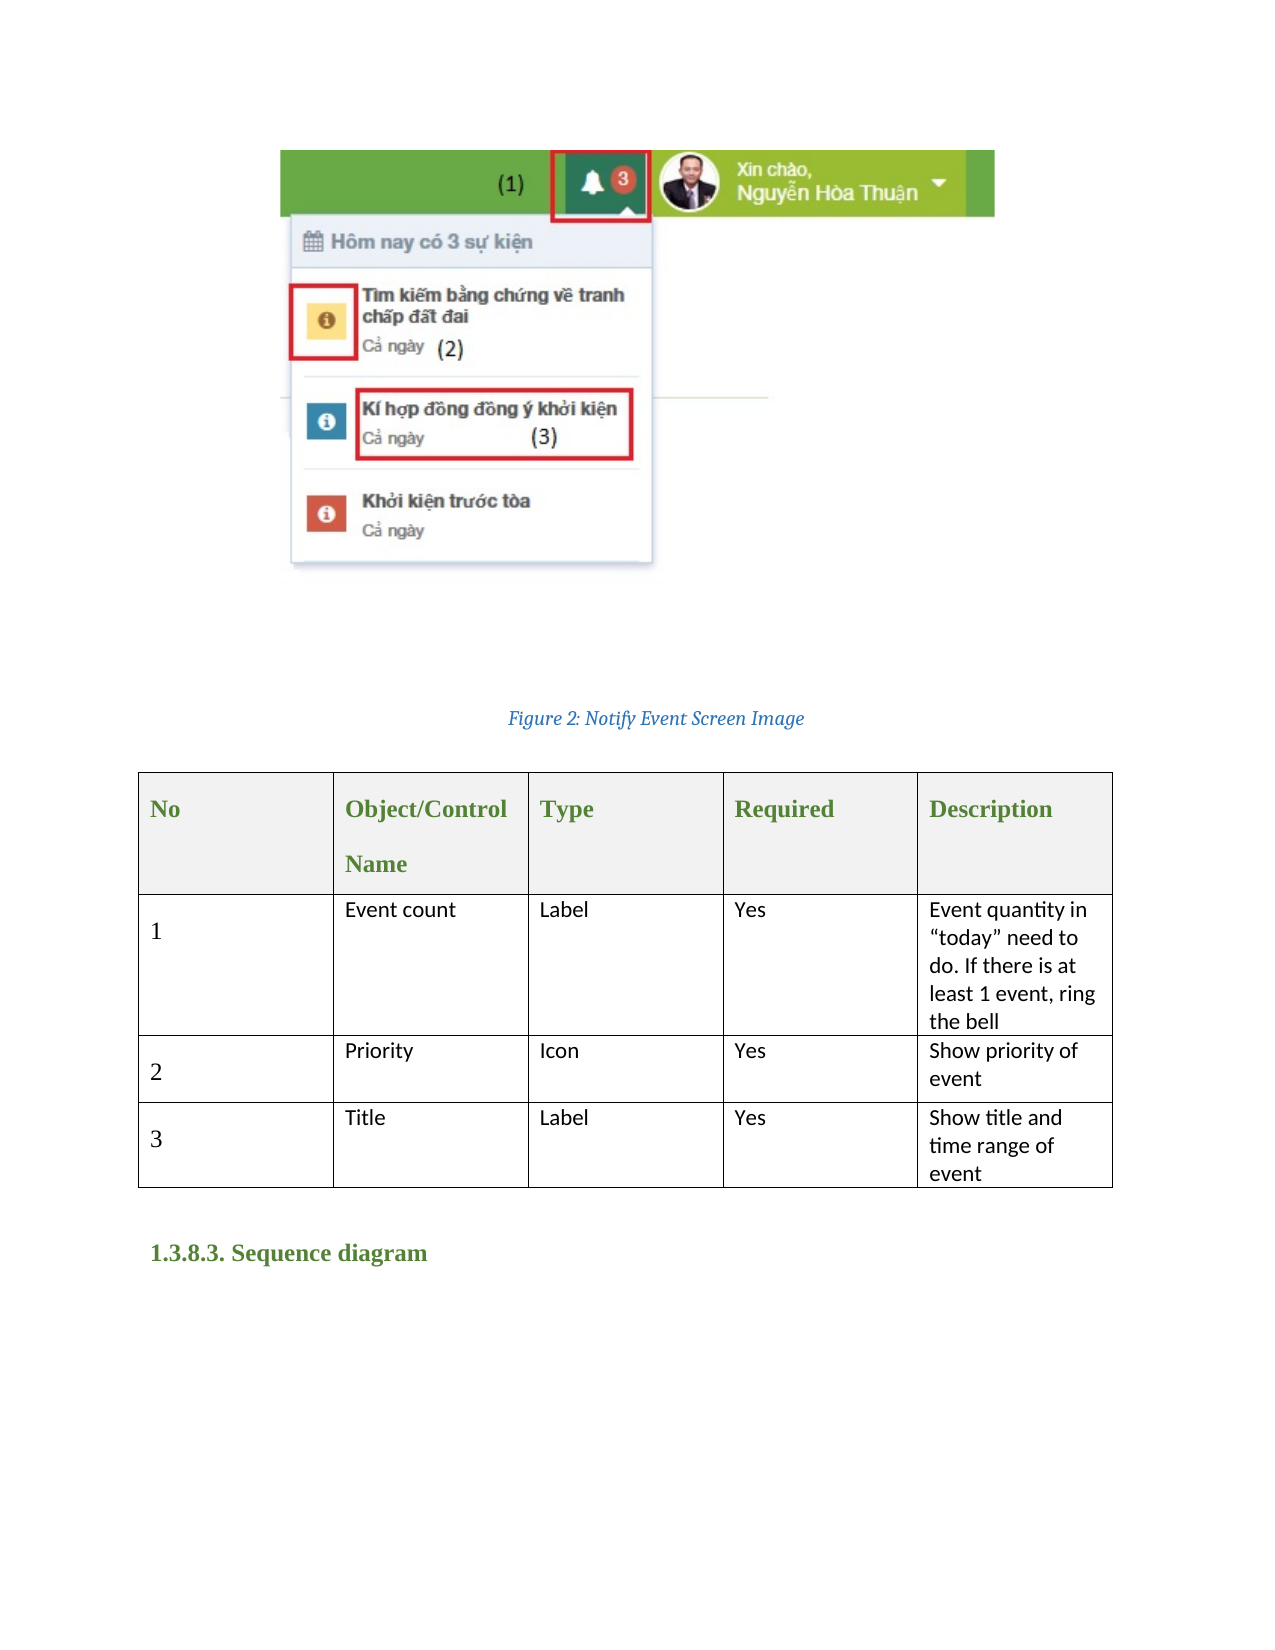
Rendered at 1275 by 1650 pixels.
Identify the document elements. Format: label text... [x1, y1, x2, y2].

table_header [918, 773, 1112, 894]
subtitle Sequence diagram [150, 1238, 1125, 1266]
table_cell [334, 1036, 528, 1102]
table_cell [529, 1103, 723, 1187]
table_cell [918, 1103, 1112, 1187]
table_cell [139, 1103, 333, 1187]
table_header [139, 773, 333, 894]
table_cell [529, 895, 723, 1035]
picture [280, 150, 995, 688]
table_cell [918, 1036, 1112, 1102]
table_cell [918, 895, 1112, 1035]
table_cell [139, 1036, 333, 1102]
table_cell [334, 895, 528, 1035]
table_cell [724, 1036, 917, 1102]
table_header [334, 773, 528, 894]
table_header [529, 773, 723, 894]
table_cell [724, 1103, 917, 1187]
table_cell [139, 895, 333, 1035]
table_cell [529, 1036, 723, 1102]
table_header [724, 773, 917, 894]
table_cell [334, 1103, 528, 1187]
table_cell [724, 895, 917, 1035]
